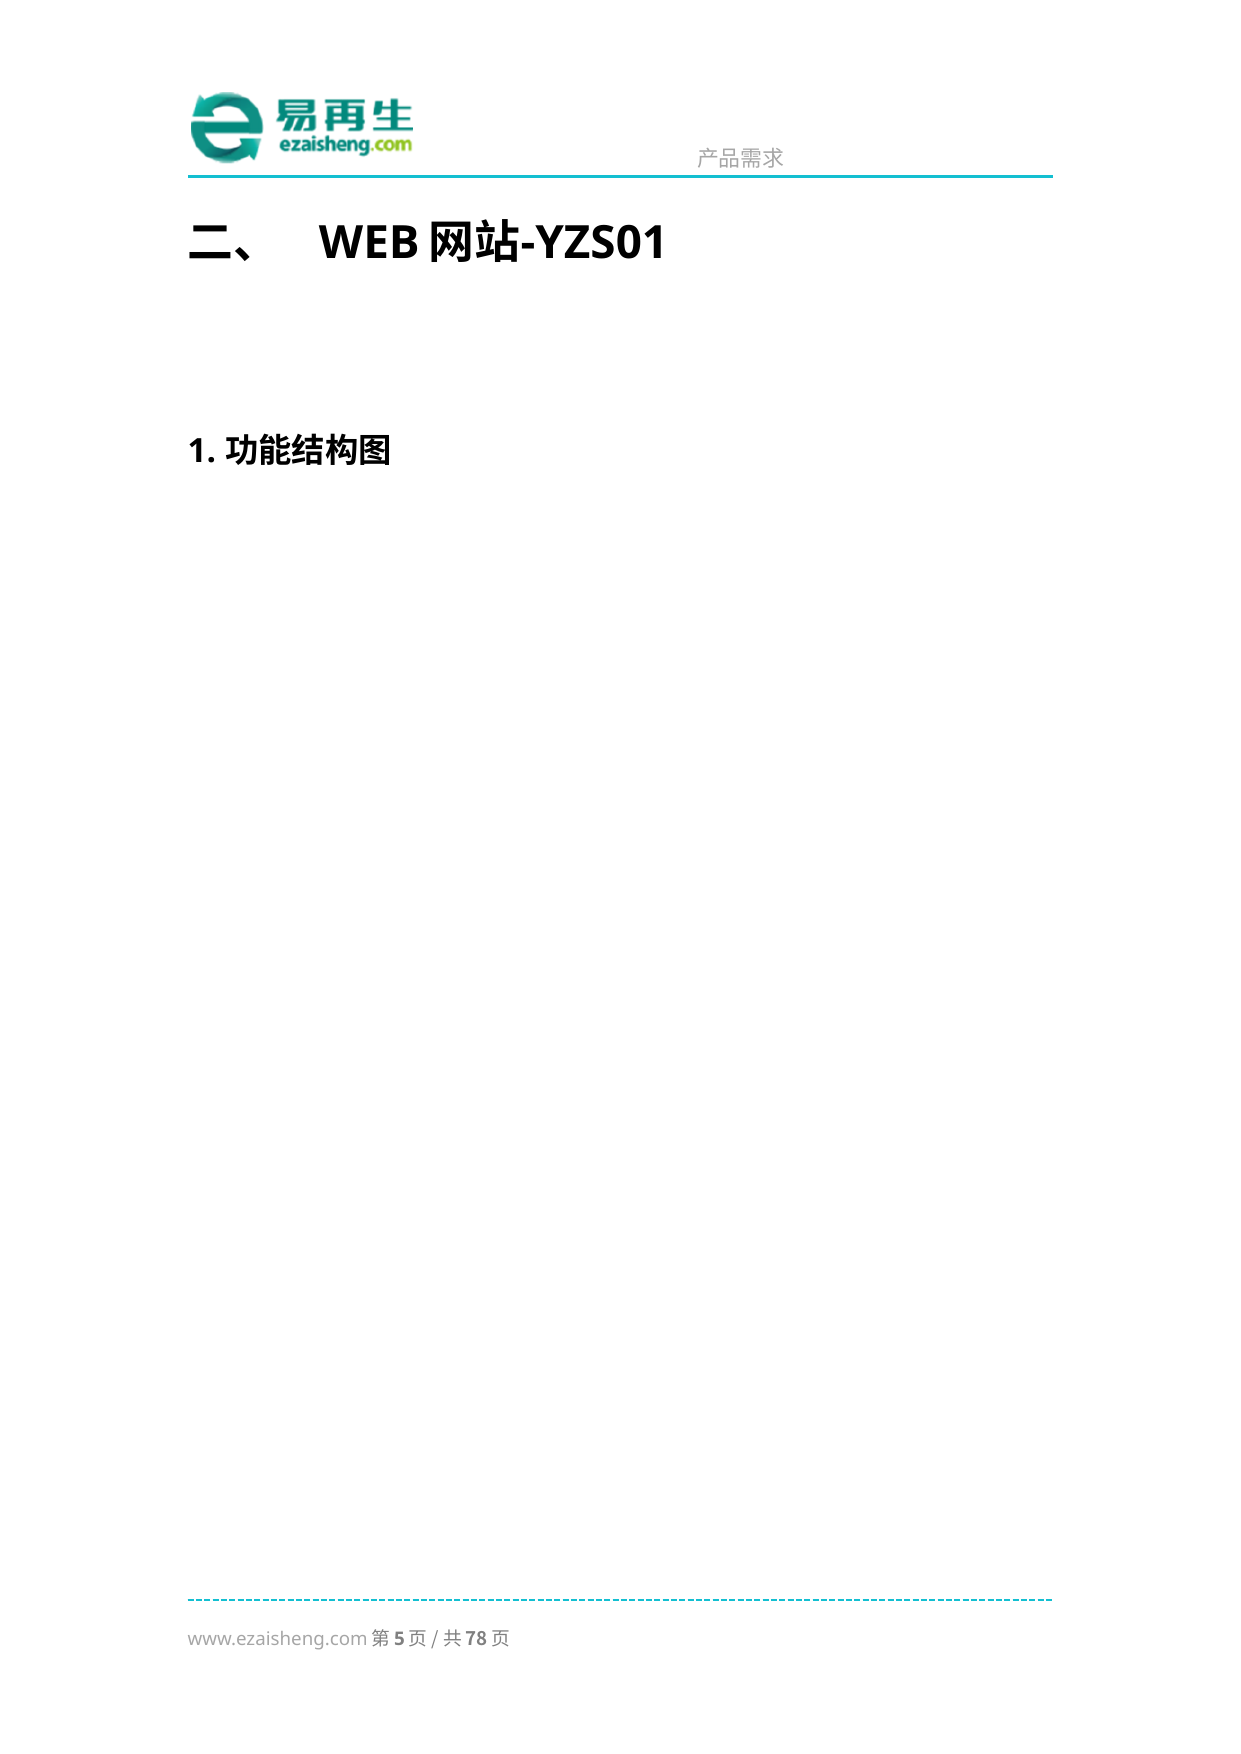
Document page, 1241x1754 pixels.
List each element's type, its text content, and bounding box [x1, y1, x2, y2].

subtitle WEB网站-YZS01 [187, 189, 1053, 287]
subtitle 功能结构图 [187, 415, 1053, 480]
picture [187, 88, 418, 167]
